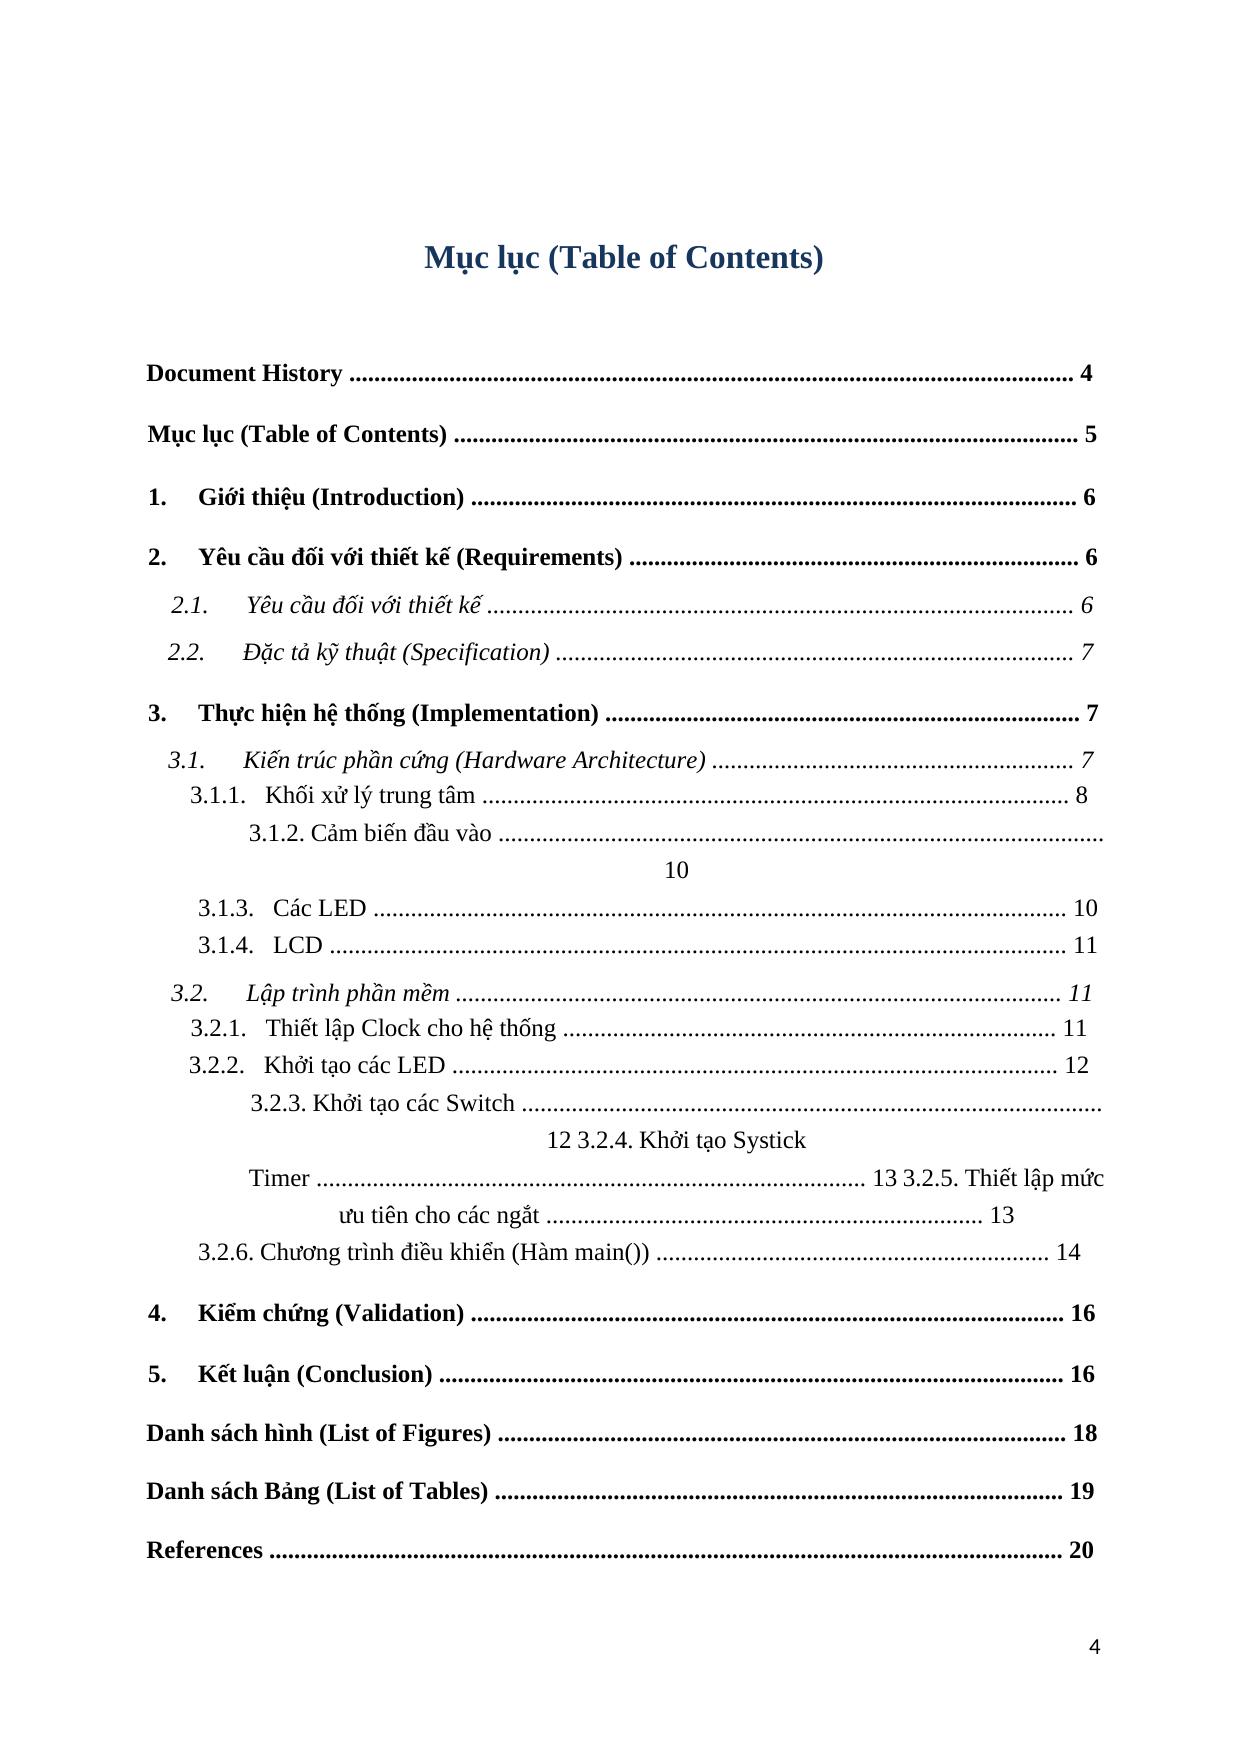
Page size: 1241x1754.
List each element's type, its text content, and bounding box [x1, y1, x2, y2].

list LCD ...................................................................................................................... 11 [198, 929, 1107, 959]
list Thực hiện hệ thống (Implementation) ............................................................................ 7 [148, 697, 1108, 727]
text Document History .................................................................................................................... 4 Mục lục (Table of Contents) .................................................................................................... 5 [146, 358, 1108, 449]
text References ............................................................................................................................... 20 [146, 1535, 1108, 1564]
text Danh sách hình (List of Figures) ........................................................................................... 18 [146, 1418, 1108, 1447]
list Đặc tả kỹ thuật (Specification) ................................................................................... 7 [148, 637, 1093, 667]
list Khối xử lý trung tâm .............................................................................................. 8 3.1.2. Cảm biến đầu vào ................................................................................................. 10 [170, 779, 1108, 885]
list Yêu cầu đối với thiết kế (Requirements) ........................................................................ 6 [148, 541, 1108, 571]
subtitle Mục lục (Table of Contents) [148, 237, 1100, 276]
text Danh sách Bảng (List of Tables) ........................................................................................... 19 [146, 1476, 1108, 1505]
list Yêu cầu đối với thiết kế .............................................................................................. 6 [148, 589, 1093, 619]
list Kiến trúc phần cứng (Hardware Architecture) .......................................................... 7 [148, 744, 1093, 775]
list Kết luận (Conclusion) .................................................................................................... 16 [148, 1358, 1108, 1388]
list Thiết lập Clock cho hệ thống ............................................................................... 11 [170, 1013, 1108, 1043]
list Kiểm chứng (Validation) ............................................................................................... 16 [148, 1298, 1108, 1328]
list Khởi tạo các LED ................................................................................................. 12 3.2.3. Khởi tạo các Switch ............................................................................................. 12 3.2.4. Khởi tạo Systick Timer ........................................................................................ 13 3.2.5. Thiết lập mức ưu tiên cho các ngắt ...................................................................... 13 [170, 1049, 1108, 1230]
list Giới thiệu (Introduction) ................................................................................................. 6 [148, 481, 1108, 511]
list Các LED ............................................................................................................... 10 [198, 892, 1107, 923]
text 3.2.6. Chương trình điều khiển (Hàm main()) ............................................................... 14 [198, 1237, 1107, 1266]
list Lập trình phần mềm ................................................................................................. 11 [148, 977, 1093, 1008]
